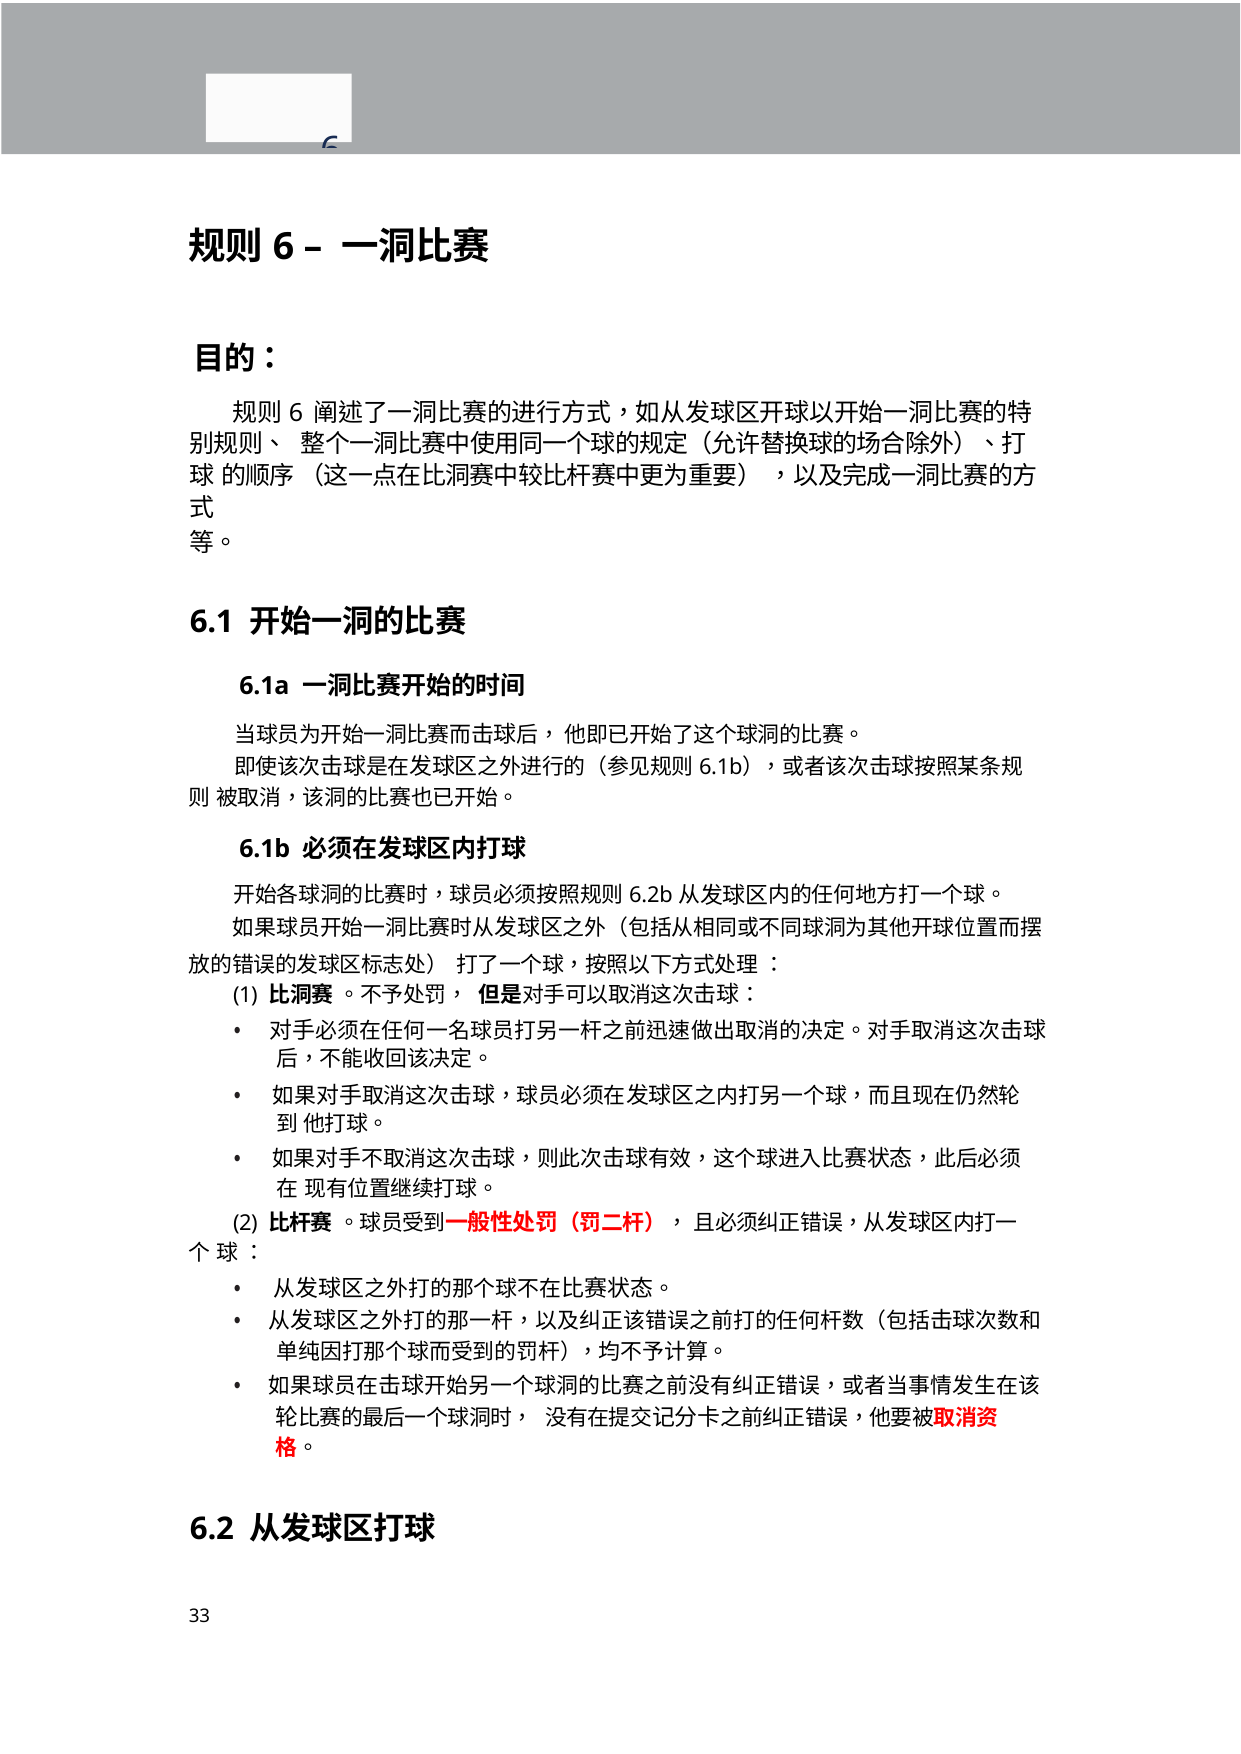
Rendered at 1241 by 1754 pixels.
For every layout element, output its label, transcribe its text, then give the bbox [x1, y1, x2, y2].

text 6.1b 必须在发球区内打球 [239, 834, 1240, 864]
text • 对手必须在任何一名球员打另一杆之前迅速做出取消的决定。对手取消这次击球 后，不能收回该决定。 [234, 1015, 1047, 1073]
text 6.2 从发球区打球 [189, 1511, 1240, 1547]
text • 如果球员在击球开始另一个球洞的比赛之前没有纠正错误，或者当事情发生在该 轮比赛的最后一个球洞时， 没有在提交记分卡之前纠正错误，他要被取消资格。 [234, 1369, 1041, 1462]
text 目的： [194, 341, 1240, 377]
text 如果球员开始一洞比赛时从发球区之外（包括从相同或不同球洞为其他开球位置而摆 [233, 913, 1240, 944]
text • 如果对手取消这次击球，球员必须在发球区之内打另一个球，而且现在仍然轮到 他打球。 [234, 1080, 1041, 1137]
text 等。 [189, 528, 1240, 557]
text 规则 6 – 一洞比赛 [188, 224, 1240, 268]
text (1) 比洞赛 。不予处罚， 但是对手可以取消这次击球： [233, 978, 1240, 1008]
text 当球员为开始一洞比赛而击球后， 他即已开始了这个球洞的比赛。 [234, 721, 1240, 748]
text 开始各球洞的比赛时，球员必须按照规则 6.2b 从发球区内的任何地方打一个球。 [233, 880, 1240, 912]
text 放的错误的发球区标志处） 打了一个球，按照以下方式处理 ： [189, 949, 1240, 978]
text • 从发球区之外打的那一杆，以及纠正该错误之前打的任何杆数（包括击球次数和 单纯因打那个球而受到的罚杆），均不予计算。 [234, 1304, 1041, 1366]
text 6.1a 一洞比赛开始的时间 [239, 671, 1240, 701]
text (2) 比杆赛 。球员受到一般性处罚（罚二杆）， 且必须纠正错误，从发球区内打一个 球 ： [188, 1206, 1022, 1267]
text • 如果对手不取消这次击球，则此次击球有效，这个球进入比赛状态，此后必须在 现有位置继续打球。 [234, 1142, 1041, 1203]
text 即使该次击球是在发球区之外进行的（参见规则 6.1b），或者该次击球按照某条规则 被取消，该洞的比赛也已开始。 [188, 750, 1033, 812]
text 规则 6 阐述了一洞比赛的进行方式，如从发球区开球以开始一洞比赛的特 别规则、 整个一洞比赛中使用同一个球的规定（允许替换球的场合除外）、打球 的顺序 （这一点在比洞赛中较比杆赛中更为重要） ，以及完成一洞比赛的方式 [189, 396, 1050, 524]
text 6.1 开始一洞的比赛 [189, 602, 1240, 640]
text • 从发球区之外打的那个球不在比赛状态。 [234, 1275, 1240, 1301]
